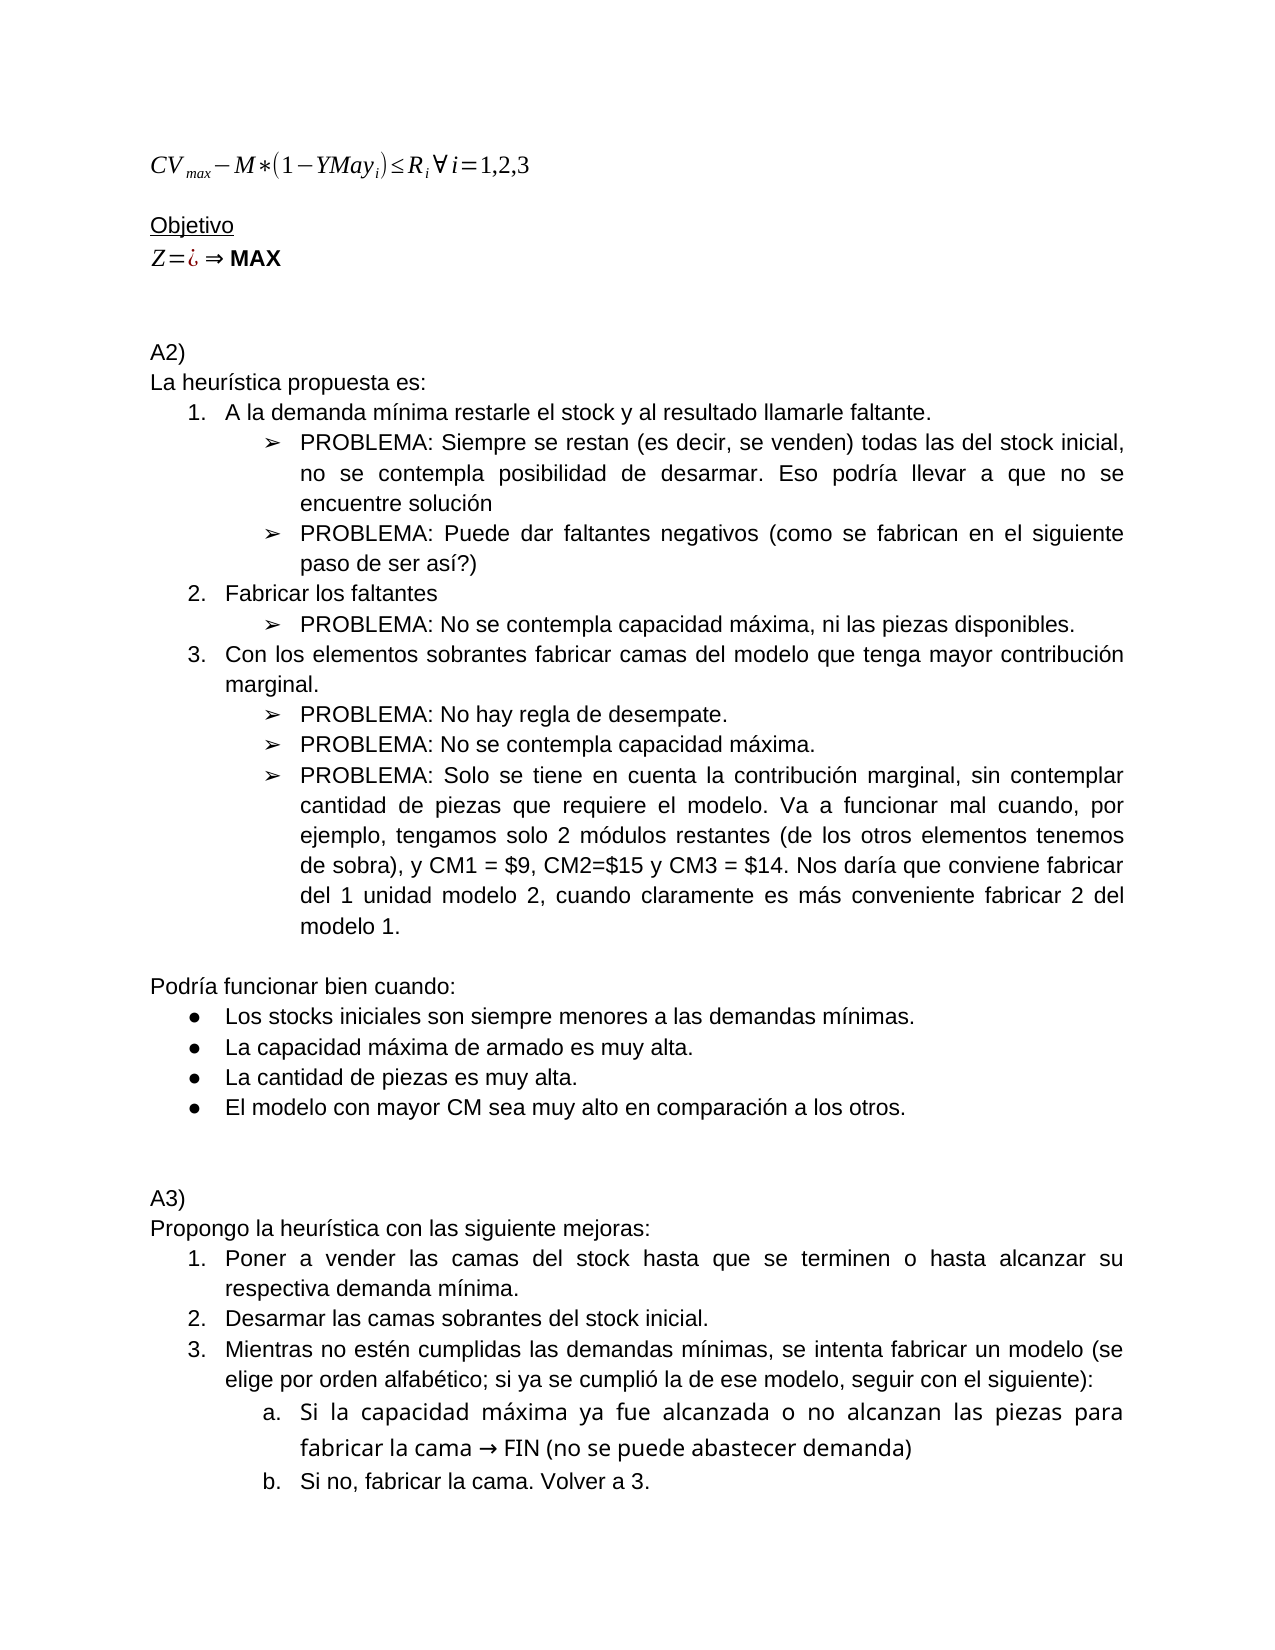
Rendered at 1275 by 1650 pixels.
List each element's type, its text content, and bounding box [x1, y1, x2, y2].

text La heurística propuesta es: [150, 369, 1125, 395]
list Desarmar las camas sobrantes del stock inicial. [187, 1305, 1125, 1332]
text A3) [150, 1184, 1125, 1211]
list La cantidad de piezas es muy alta. [187, 1064, 1125, 1090]
list Fabricar los faltantes [187, 580, 1125, 607]
list Si no, fabricar la cama. Volver a 3. [262, 1468, 1125, 1494]
text A2) [150, 339, 1125, 365]
text ⇒ MAX [150, 242, 1125, 274]
list Mientras no estén cumplidas las demandas mínimas, se intenta fabricar un modelo (se elige por orden alfabético; si ya se cumplió la de ese modelo, seguir con el siguiente): [187, 1336, 1125, 1392]
text Objetivo [150, 212, 1125, 238]
list Los stocks iniciales son siempre menores a las demandas mínimas. [187, 1003, 1125, 1030]
list Poner a vender las camas del stock hasta que se terminen o hasta alcanzar su respectiva demanda mínima. [187, 1245, 1125, 1302]
list PROBLEMA: No se contempla capacidad máxima. [262, 731, 1125, 758]
list PROBLEMA: Siempre se restan (es decir, se venden) todas las del stock inicial, no se contempla posibilidad de desarmar. Eso podría llevar a que no se encuentre solución [262, 429, 1125, 516]
text Podría funcionar bien cuando: [150, 973, 1125, 999]
list A la demanda mínima restarle el stock y al resultado llamarle faltante. [187, 399, 1125, 426]
list Con los elementos sobrantes fabricar camas del modelo que tenga mayor contribución marginal. [187, 641, 1125, 697]
list PROBLEMA: No se contempla capacidad máxima, ni las piezas disponibles. [262, 611, 1125, 637]
list La capacidad máxima de armado es muy alta. [187, 1033, 1125, 1060]
list PROBLEMA: Solo se tiene en cuenta la contribución marginal, sin contemplar cantidad de piezas que requiere el modelo. Va a funcionar mal cuando, por ejemplo, tengamos solo 2 módulos restantes (de los otros elementos tenemos de sobra), y CM1 = $9, CM2=$15 y CM3 = $14. Nos daría que conviene fabricar del 1 unidad modelo 2, cuando claramente es más conveniente fabricar 2 del modelo 1. [262, 762, 1125, 939]
list PROBLEMA: Puede dar faltantes negativos (como se fabrican en el siguiente paso de ser así?) [262, 520, 1125, 577]
text Propongo la heurística con las siguiente mejoras: [150, 1215, 1125, 1241]
list PROBLEMA: No hay regla de desempate. [262, 701, 1125, 728]
list Si la capacidad máxima ya fue alcanzada o no alcanzan las piezas para fabricar la cama → FIN (no se puede abastecer demanda) [262, 1396, 1125, 1463]
list El modelo con mayor CM sea muy alto en comparación a los otros. [187, 1094, 1125, 1120]
